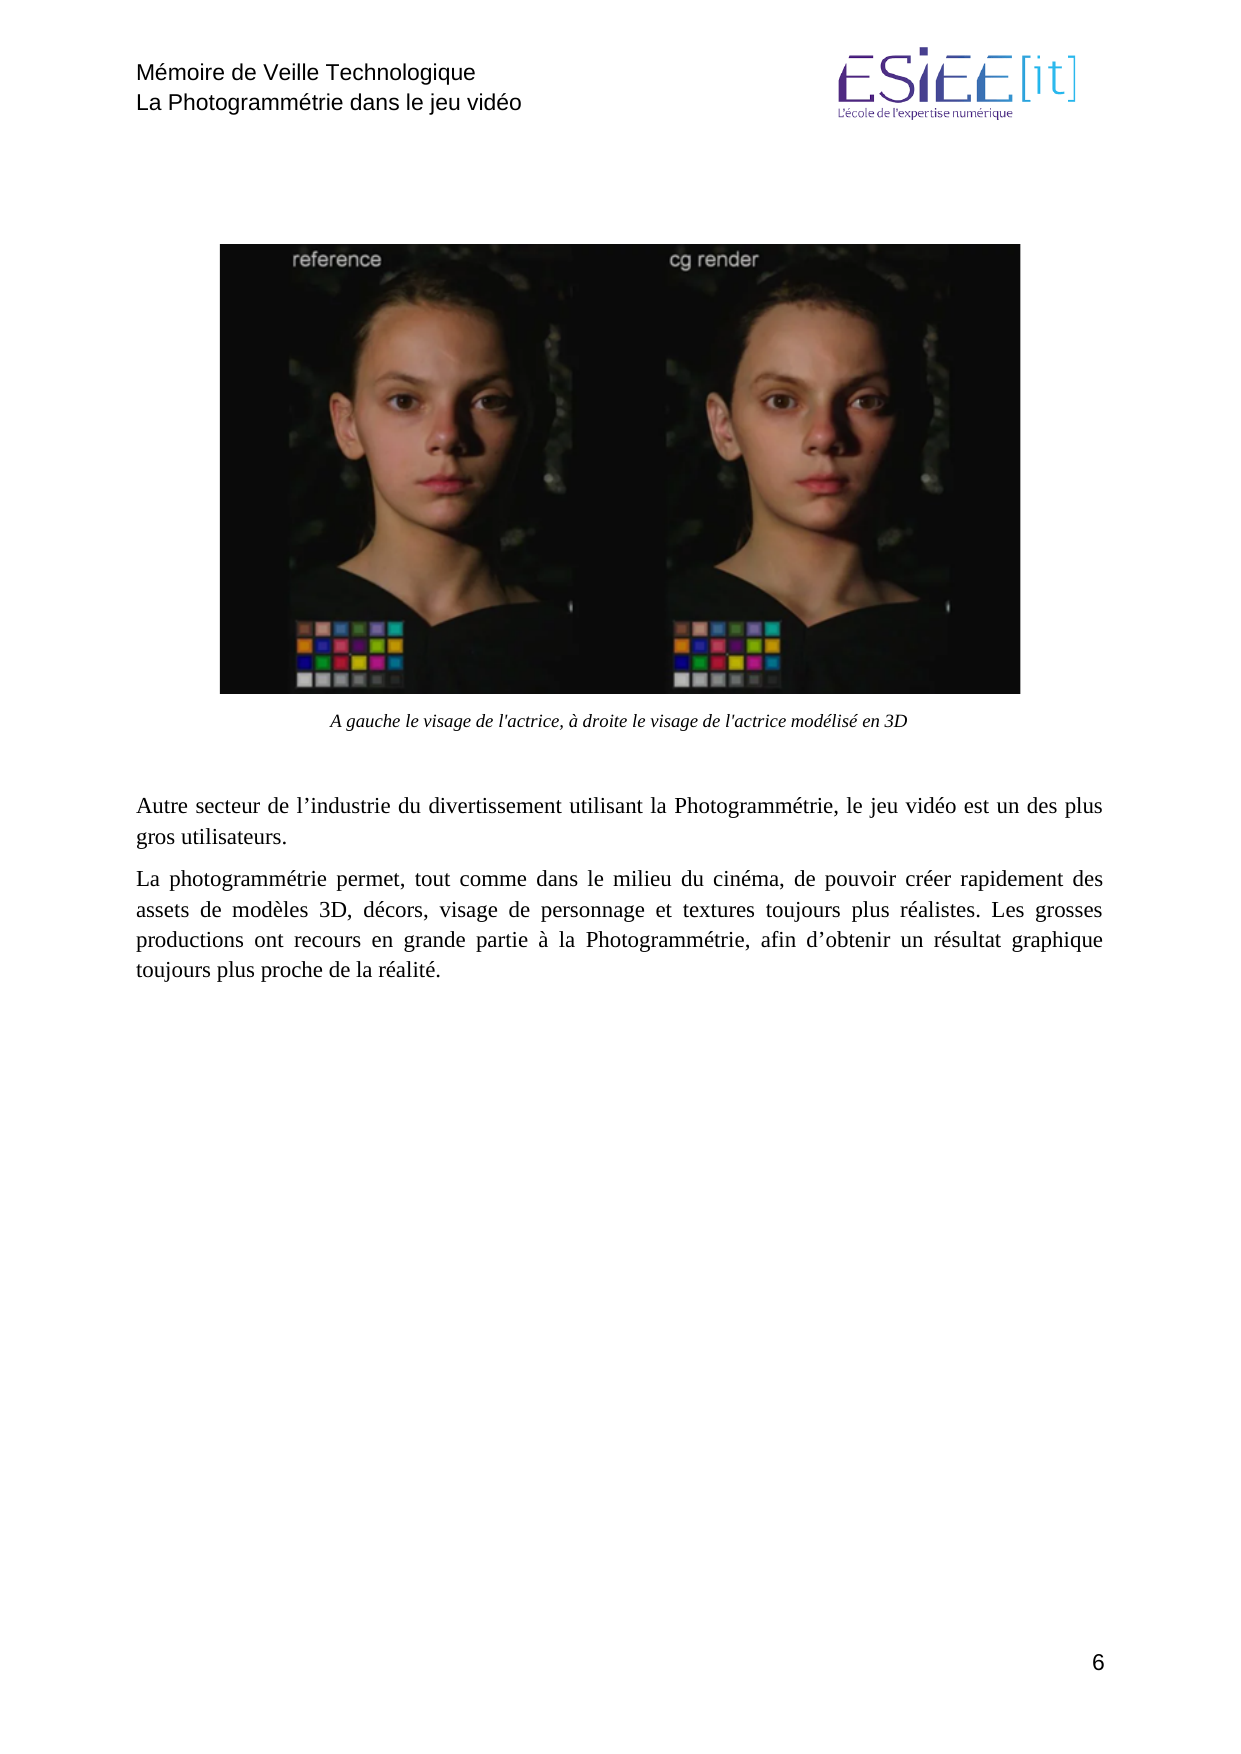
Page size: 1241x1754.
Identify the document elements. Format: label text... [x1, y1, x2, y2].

text Autre secteur de l’industrie du divertissement utilisant la Photogrammétrie, le jeu vidéo est un des plus gros utilisateurs. [136, 793, 1104, 849]
picture [838, 47, 1075, 120]
picture [219, 244, 1021, 694]
text A gauche le visage de l'actrice, à droite le visage de l'actrice modélisé en 3D [136, 710, 1104, 731]
text La photogrammétrie permet, tout comme dans le milieu du cinéma, de pouvoir créer rapidement des assets de modèles 3D, décors, visage de personnage et textures toujours plus réalistes. Les grosses productions ont recours en grande partie à la Photogrammétrie, afin d’obtenir un résultat graphique toujours plus proche de la réalité. [136, 866, 1104, 982]
